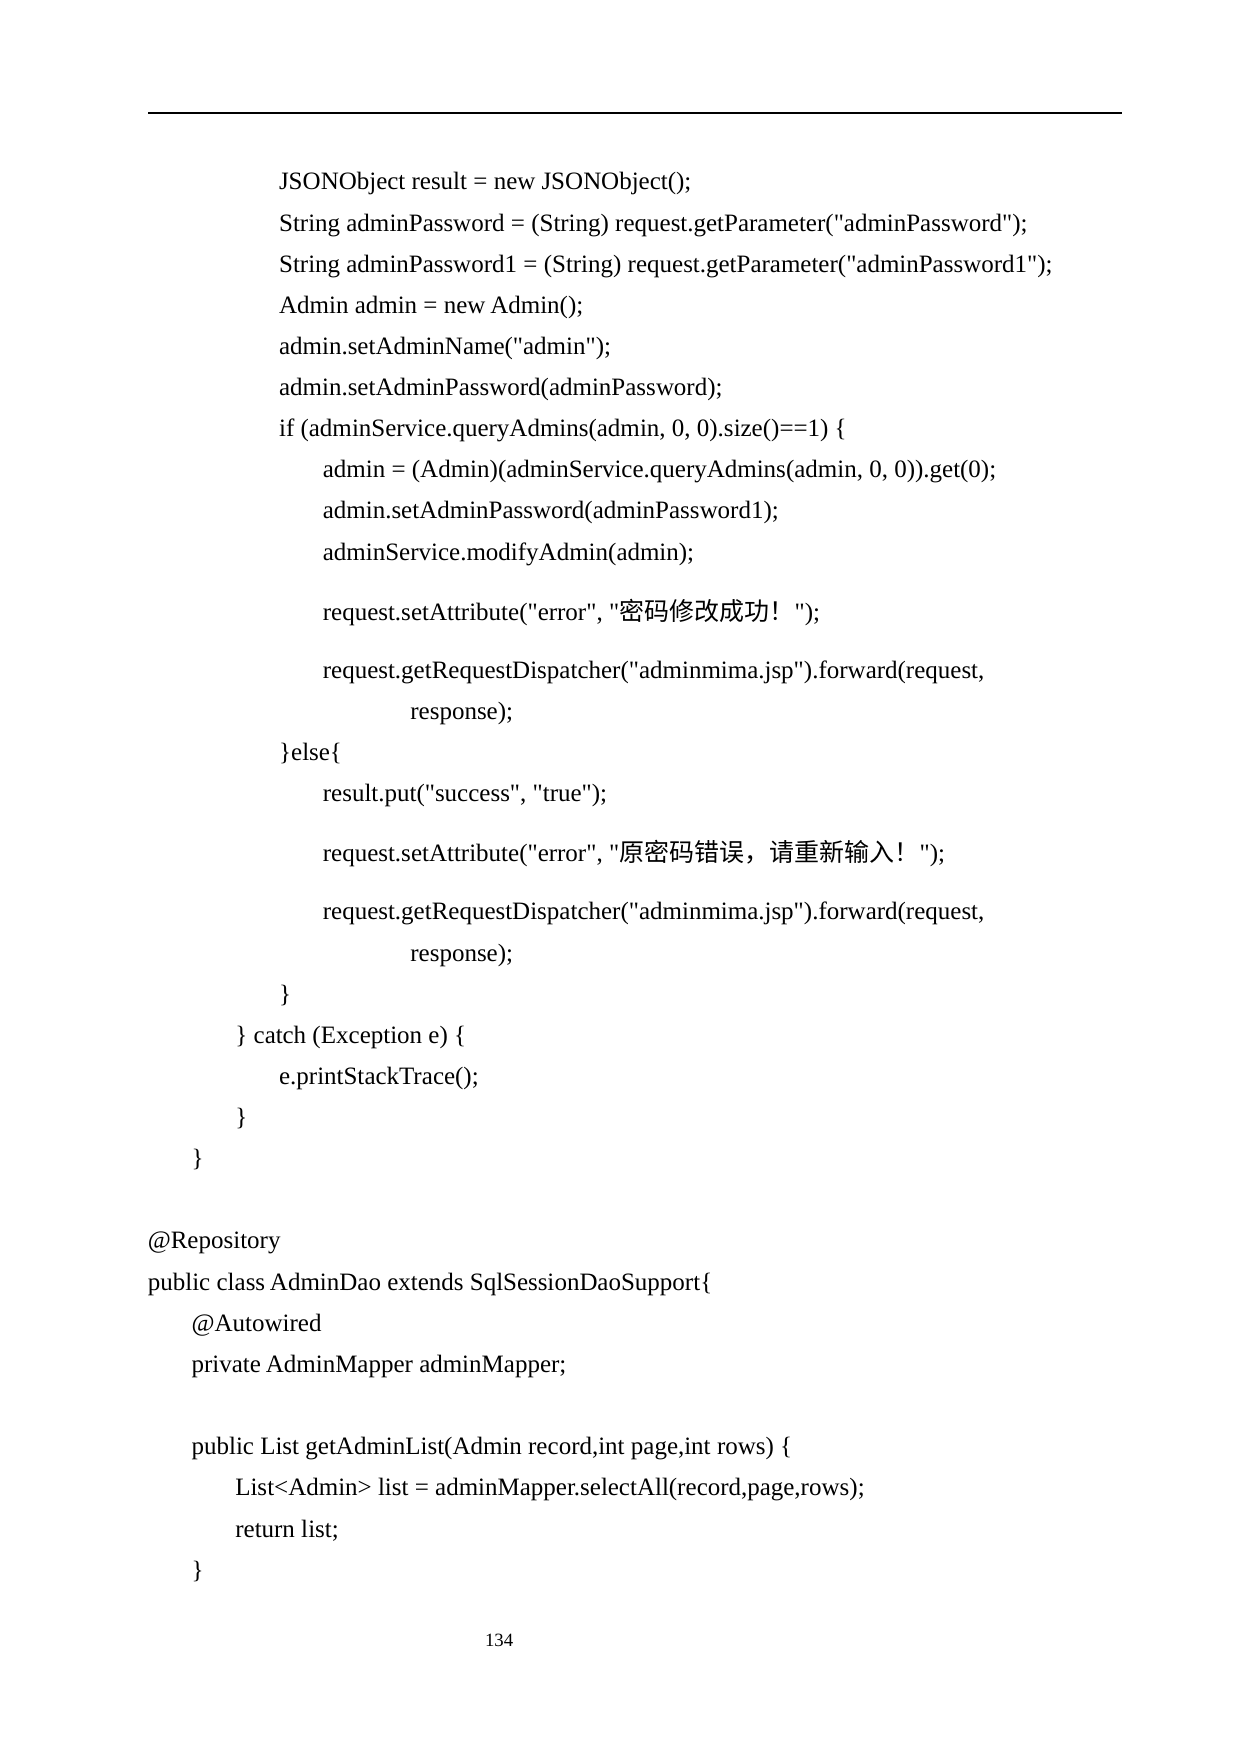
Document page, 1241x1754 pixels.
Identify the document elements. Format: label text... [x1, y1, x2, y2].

text admin = (Admin)(adminService.queryAdmins(admin, 0, 0)).get(0); [148, 452, 1122, 486]
text String adminPassword = (String) request.getParameter("adminPassword"); [148, 205, 1122, 239]
text request.getRequestDispatcher("adminmima.jsp").forward(request, [148, 652, 1122, 686]
text private AdminMapper adminMapper; [148, 1346, 1122, 1380]
text admin.setAdminPassword(adminPassword1); [148, 493, 1122, 527]
text admin.setAdminPassword(adminPassword); [148, 369, 1122, 403]
text JSONObject result = new JSONObject(); [148, 164, 1122, 198]
text @Autowired [148, 1305, 1122, 1339]
text response); [148, 693, 1122, 727]
text request.setAttribute("error", "密码修改成功！"); [148, 575, 1122, 643]
text if (adminService.queryAdmins(admin, 0, 0).size()==1) { [148, 411, 1122, 445]
text public List getAdminList(Admin record,int page,int rows) { [148, 1429, 1122, 1463]
text } catch (Exception e) { [148, 1017, 1122, 1051]
text request.getRequestDispatcher("adminmima.jsp").forward(request, [148, 894, 1122, 928]
text request.setAttribute("error", "原密码错误，请重新输入！"); [148, 817, 1122, 885]
text Admin admin = new Admin(); [148, 287, 1122, 321]
text String adminPassword1 = (String) request.getParameter("adminPassword1"); [148, 246, 1122, 280]
text } [148, 1099, 1122, 1133]
text } [148, 1141, 1122, 1175]
text e.printStackTrace(); [148, 1058, 1122, 1092]
text return list; [148, 1511, 1122, 1545]
text } [148, 976, 1122, 1010]
text @Repository [148, 1223, 1122, 1257]
text public class AdminDao extends SqlSessionDaoSupport{ [148, 1264, 1122, 1298]
text adminService.modifyAdmin(admin); [148, 534, 1122, 568]
text } [148, 1552, 1122, 1586]
text result.put("success", "true"); [148, 776, 1122, 810]
text }else{ [148, 734, 1122, 768]
text admin.setAdminName("admin"); [148, 328, 1122, 362]
text response); [148, 935, 1122, 969]
text List<Admin> list = adminMapper.selectAll(record,page,rows); [148, 1470, 1122, 1504]
